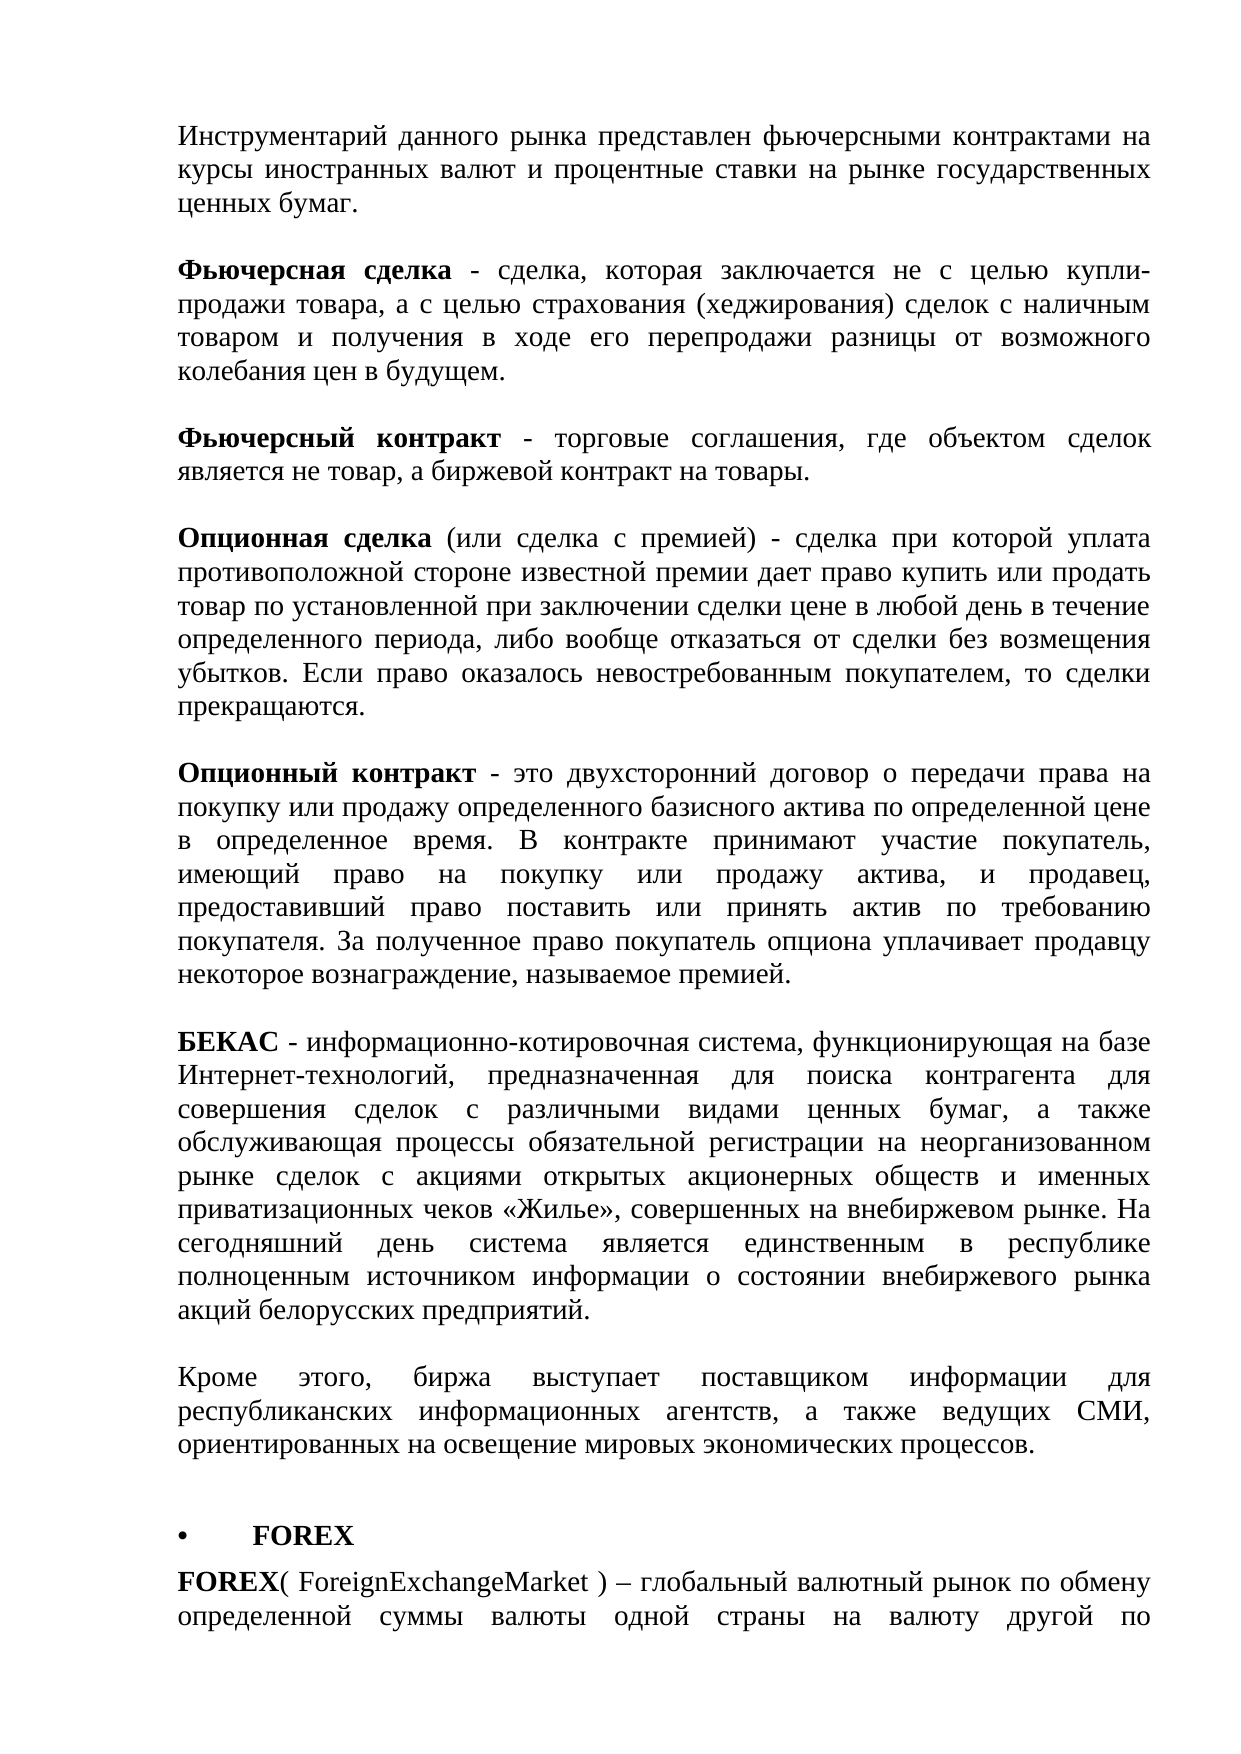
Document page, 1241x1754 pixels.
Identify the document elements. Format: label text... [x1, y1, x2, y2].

text Опционная сделка (или сделка с премией) - сделка при которой уплата противоположной стороне известной премии дает право купить или продать товар по установленной при заключении сделки цене в любой день в течение определенного периода, либо вообще отказаться от сделки без возмещения убытков. Если право оказалось невостребованным покупателем, то сделки прекращаются. [177, 521, 1152, 722]
list FOREX [177, 1518, 1152, 1552]
text Кроме этого, биржа выступает поставщиком информации для республиканских информационных агентств, а также ведущих СМИ, ориентированных на освещение мировых экономических процессов. [177, 1359, 1152, 1460]
text Инструментарий данного рынка представлен фьючерсными контрактами на курсы иностранных валют и процентные ставки на рынке государственных ценных бумаг. [177, 118, 1152, 219]
text БЕКАС - информационно-котировочная система, функционирующая на базе Интернет-технологий, предназначенная для поиска контрагента для совершения сделок с различными видами ценных бумаг, а также обслуживающая процессы обязательной регистрации на неорганизованном рынке сделок с акциями открытых акционерных обществ и именных приватизационных чеков «Жилье», совершенных на внебиржевом рынке. На сегодняшний день система является единственным в республике полноценным источником информации о состоянии внебиржевого рынка акций белорусских предприятий. [177, 1024, 1152, 1326]
text Фьючерсный контракт - торговые соглашения, где объектом сделок является не товар, а биржевой контракт на товары. [177, 420, 1152, 487]
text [177, 1564, 1152, 1631]
text Фьючерсная сделка - сделка, которая заключается не с целью купли-продажи товара, а с целью страхования (хеджирования) сделок с наличным товаром и получения в ходе его перепродажи разницы от возможного колебания цен в будущем. [177, 252, 1152, 386]
text Опционный контракт - это двухсторонний договор о передачи права на покупку или продажу определенного базисного актива по определенной цене в определенное время. В контракте принимают участие покупатель, имеющий право на покупку или продажу актива, и продавец, предоставивший право поставить или принять актив по требованию покупателя. За полученное право покупатель опциона уплачивает продавцу некоторое вознаграждение, называемое премией. [177, 755, 1152, 990]
